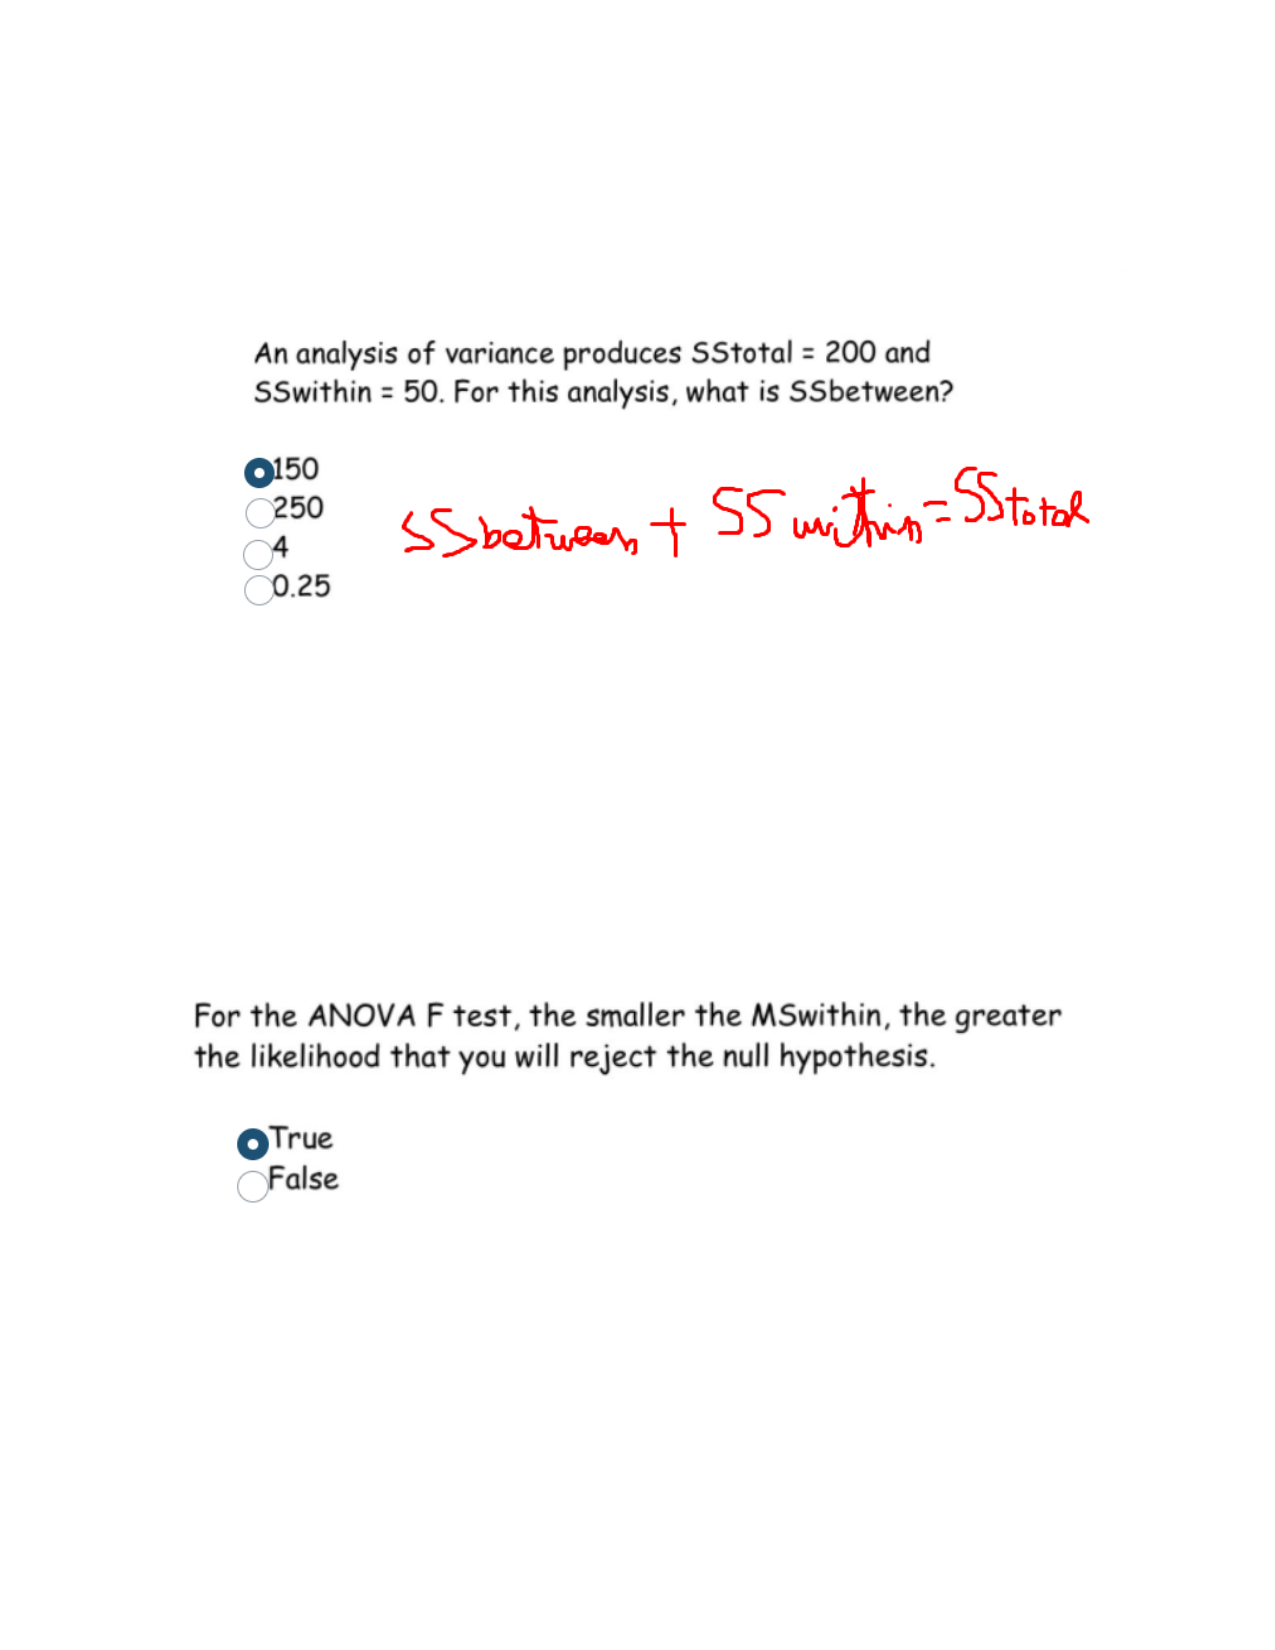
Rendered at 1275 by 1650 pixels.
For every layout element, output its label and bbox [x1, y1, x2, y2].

picture [150, 270, 1125, 786]
picture [150, 910, 1125, 1363]
